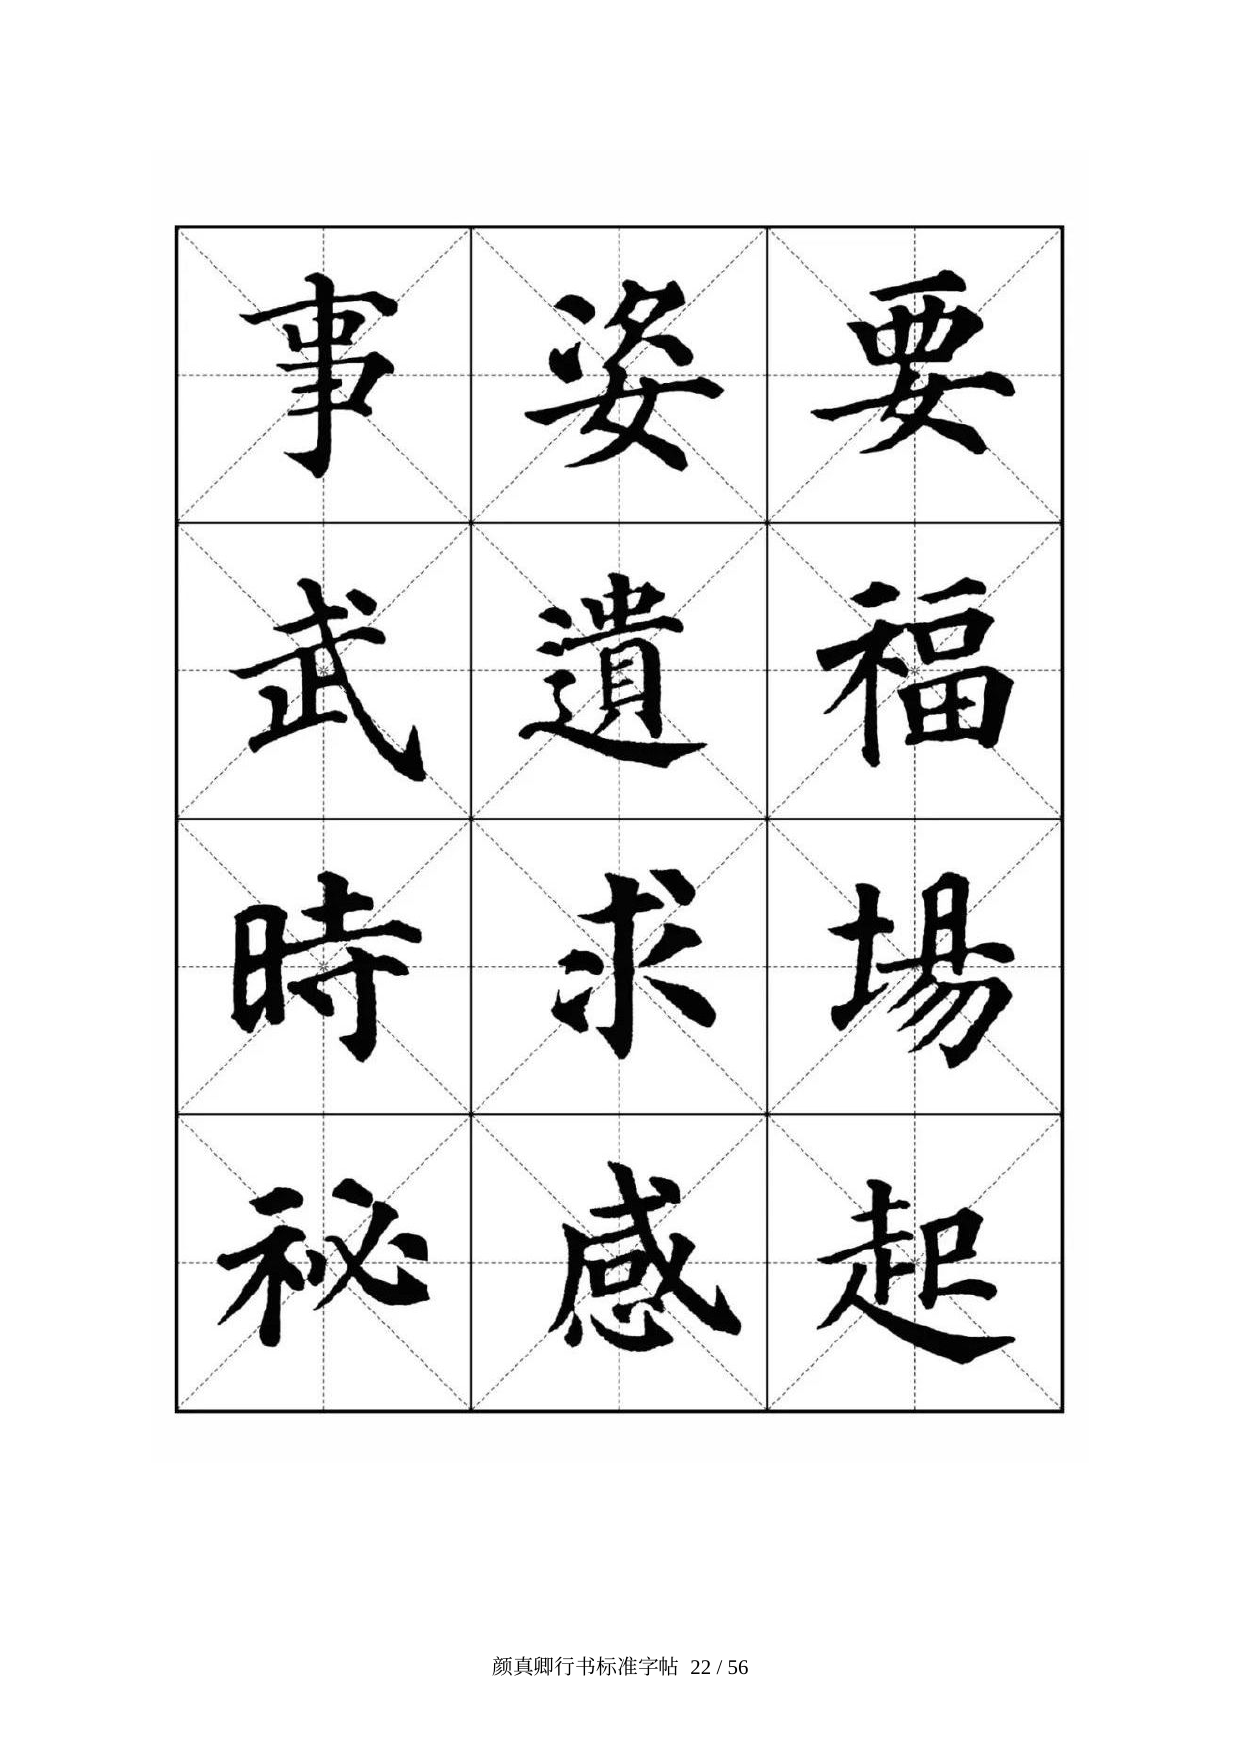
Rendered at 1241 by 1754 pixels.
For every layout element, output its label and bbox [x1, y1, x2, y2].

picture [151, 150, 1089, 1463]
